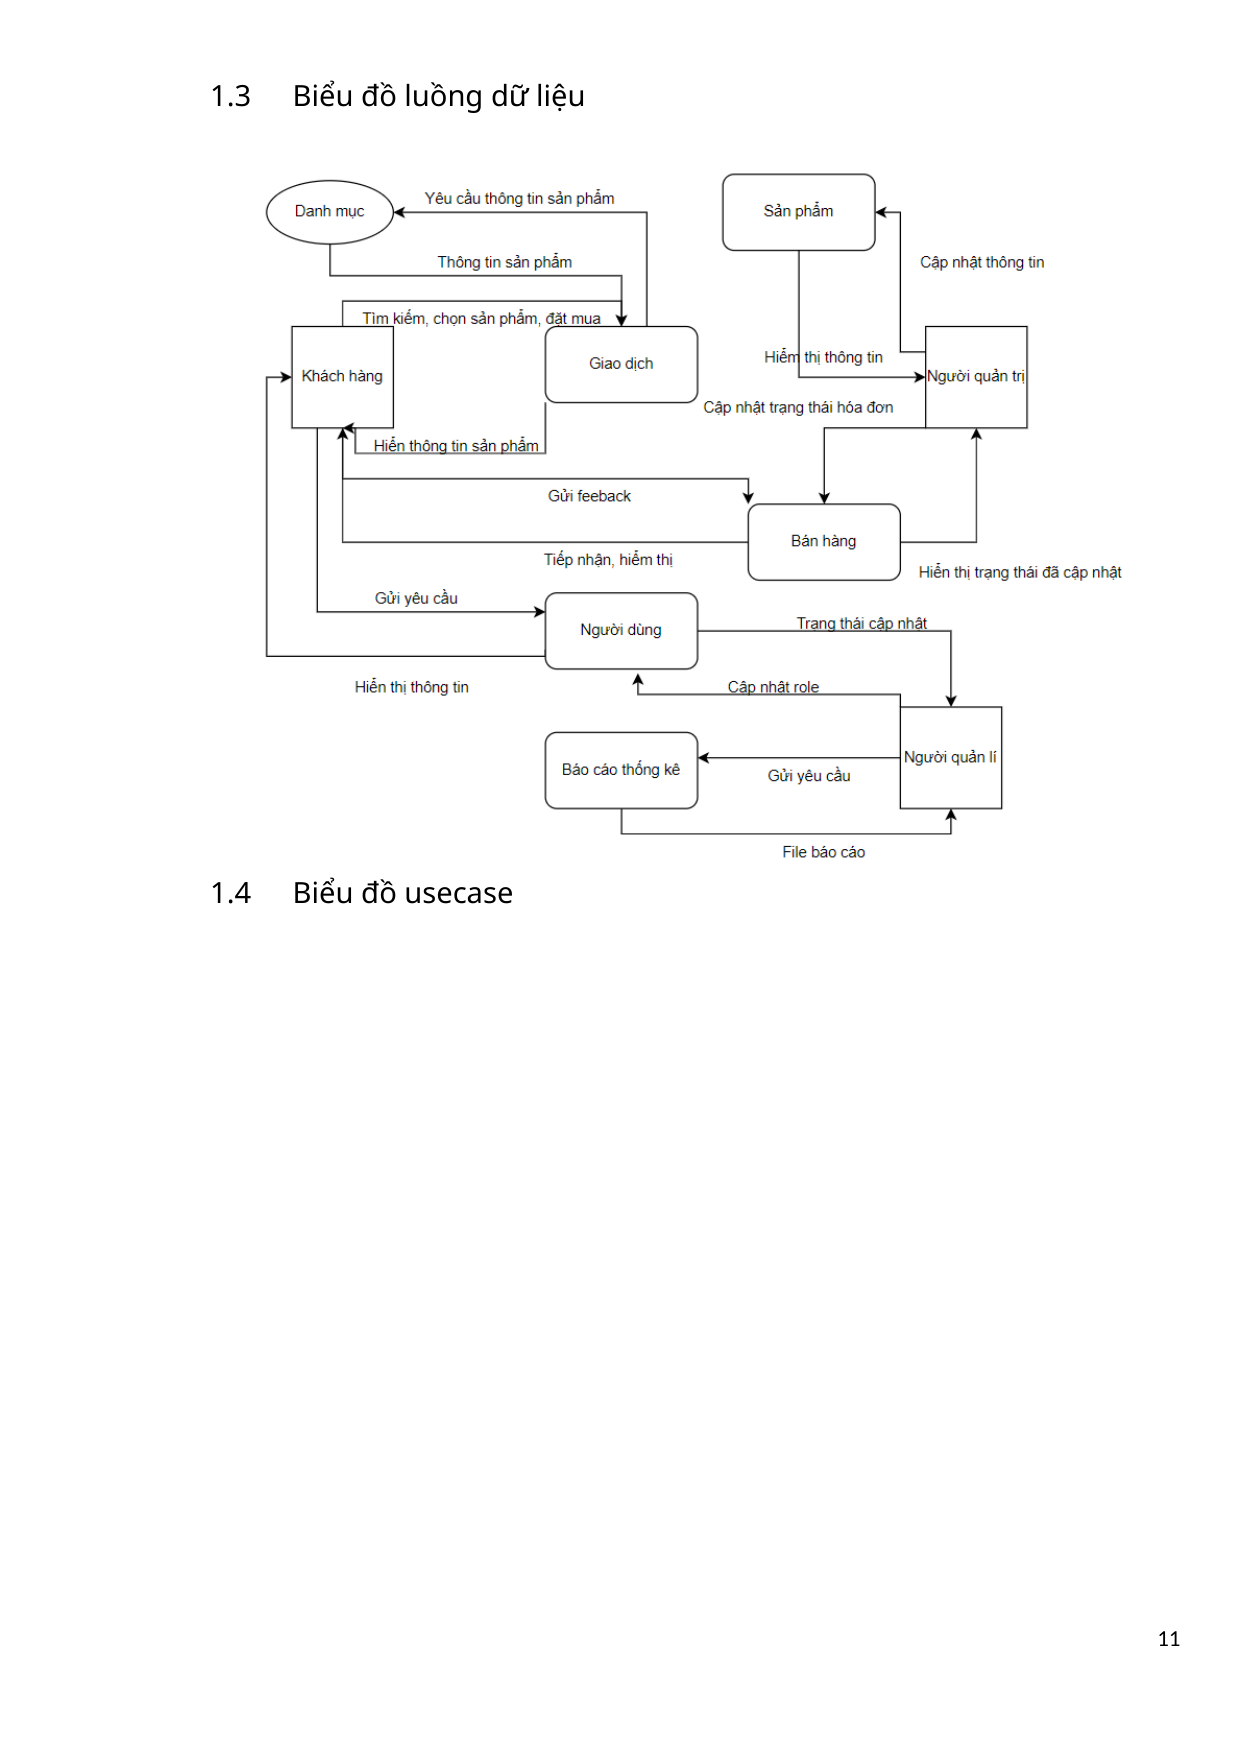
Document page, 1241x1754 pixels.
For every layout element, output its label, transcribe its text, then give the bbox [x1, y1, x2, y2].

list Biểu đồ luồng dữ liệu [210, 75, 1180, 115]
picture [247, 160, 1142, 871]
list Biểu đồ usecase [210, 873, 1180, 912]
